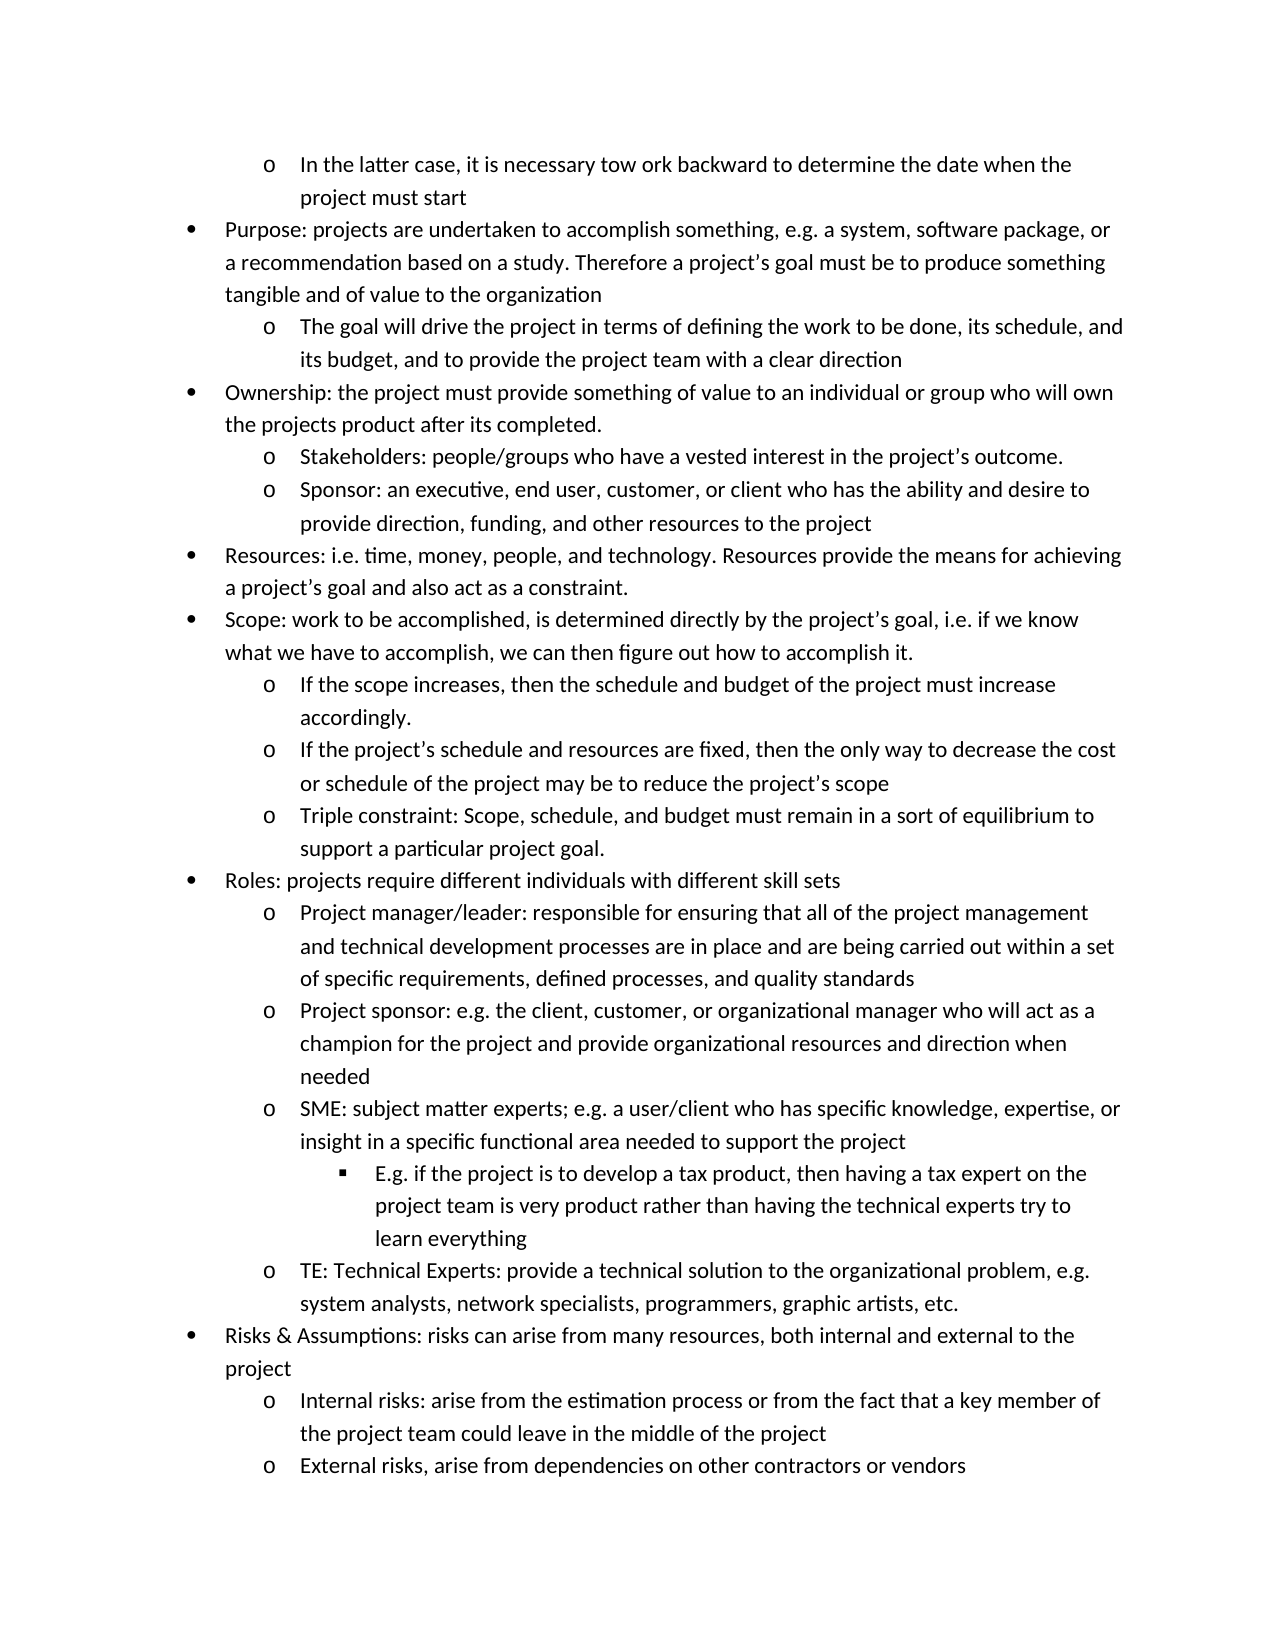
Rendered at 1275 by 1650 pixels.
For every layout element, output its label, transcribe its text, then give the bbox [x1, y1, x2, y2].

list Stakeholders: people/groups who have a vested interest in the project’s outcome. [262, 442, 1125, 471]
list Resources: i.e. time, money, people, and technology. Resources provide the means for achieving a project’s goal and also act as a constraint. [187, 541, 1125, 601]
list External risks, arise from dependencies on other contractors or vendors [262, 1451, 1125, 1481]
list In the latter case, it is necessary tow ork backward to determine the date when the project must start [262, 150, 1125, 211]
list Sponsor: an executive, end user, customer, or client who has the ability and desire to provide direction, funding, and other resources to the project [262, 476, 1125, 537]
list Scope: work to be accomplished, is determined directly by the project’s goal, i.e. if we know what we have to accomplish, we can then figure out how to accomplish it. [187, 605, 1125, 666]
list If the project’s schedule and resources are fixed, then the only way to decrease the cost or schedule of the project may be to reduce the project’s scope [262, 735, 1125, 797]
list Roles: projects require different individuals with different skill sets [187, 866, 1125, 894]
list Project manager/leader: responsible for ensuring that all of the project management and technical development processes are in place and are being carried out within a set of specific requirements, defined processes, and quality standards [262, 898, 1125, 992]
list TE: Technical Experts: provide a technical solution to the organizational problem, e.g. system analysts, network specialists, programmers, graphic artists, etc. [262, 1256, 1125, 1317]
list Project sponsor: e.g. the client, customer, or organizational manager who will act as a champion for the project and provide organizational resources and direction when needed [262, 996, 1125, 1090]
list Triple constraint: Scope, schedule, and budget must remain in a sort of equilibrium to support a particular project goal. [262, 801, 1125, 862]
list Ownership: the project must provide something of value to an individual or group who will own the projects product after its completed. [187, 378, 1125, 438]
list Internal risks: arise from the estimation process or from the fact that a key member of the project team could leave in the middle of the project [262, 1386, 1125, 1447]
list Purpose: projects are undertaken to accomplish something, e.g. a system, software package, or a recommendation based on a study. Therefore a project’s goal must be to produce something tangible and of value to the organization [187, 216, 1125, 308]
list The goal will drive the project in terms of defining the work to be done, its schedule, and its budget, and to provide the project team with a clear direction [262, 312, 1125, 373]
list E.g. if the project is to develop a tax product, then having a tax expert on the project team is very product rather than having the technical experts try to learn everything [337, 1159, 1125, 1252]
list Risks & Assumptions: risks can arise from many resources, both internal and external to the project [187, 1322, 1125, 1382]
list SME: subject matter experts; e.g. a user/client who has specific knowledge, expertise, or insight in a specific functional area needed to support the project [262, 1094, 1125, 1155]
list If the scope increases, then the schedule and budget of the project must increase accordingly. [262, 670, 1125, 731]
